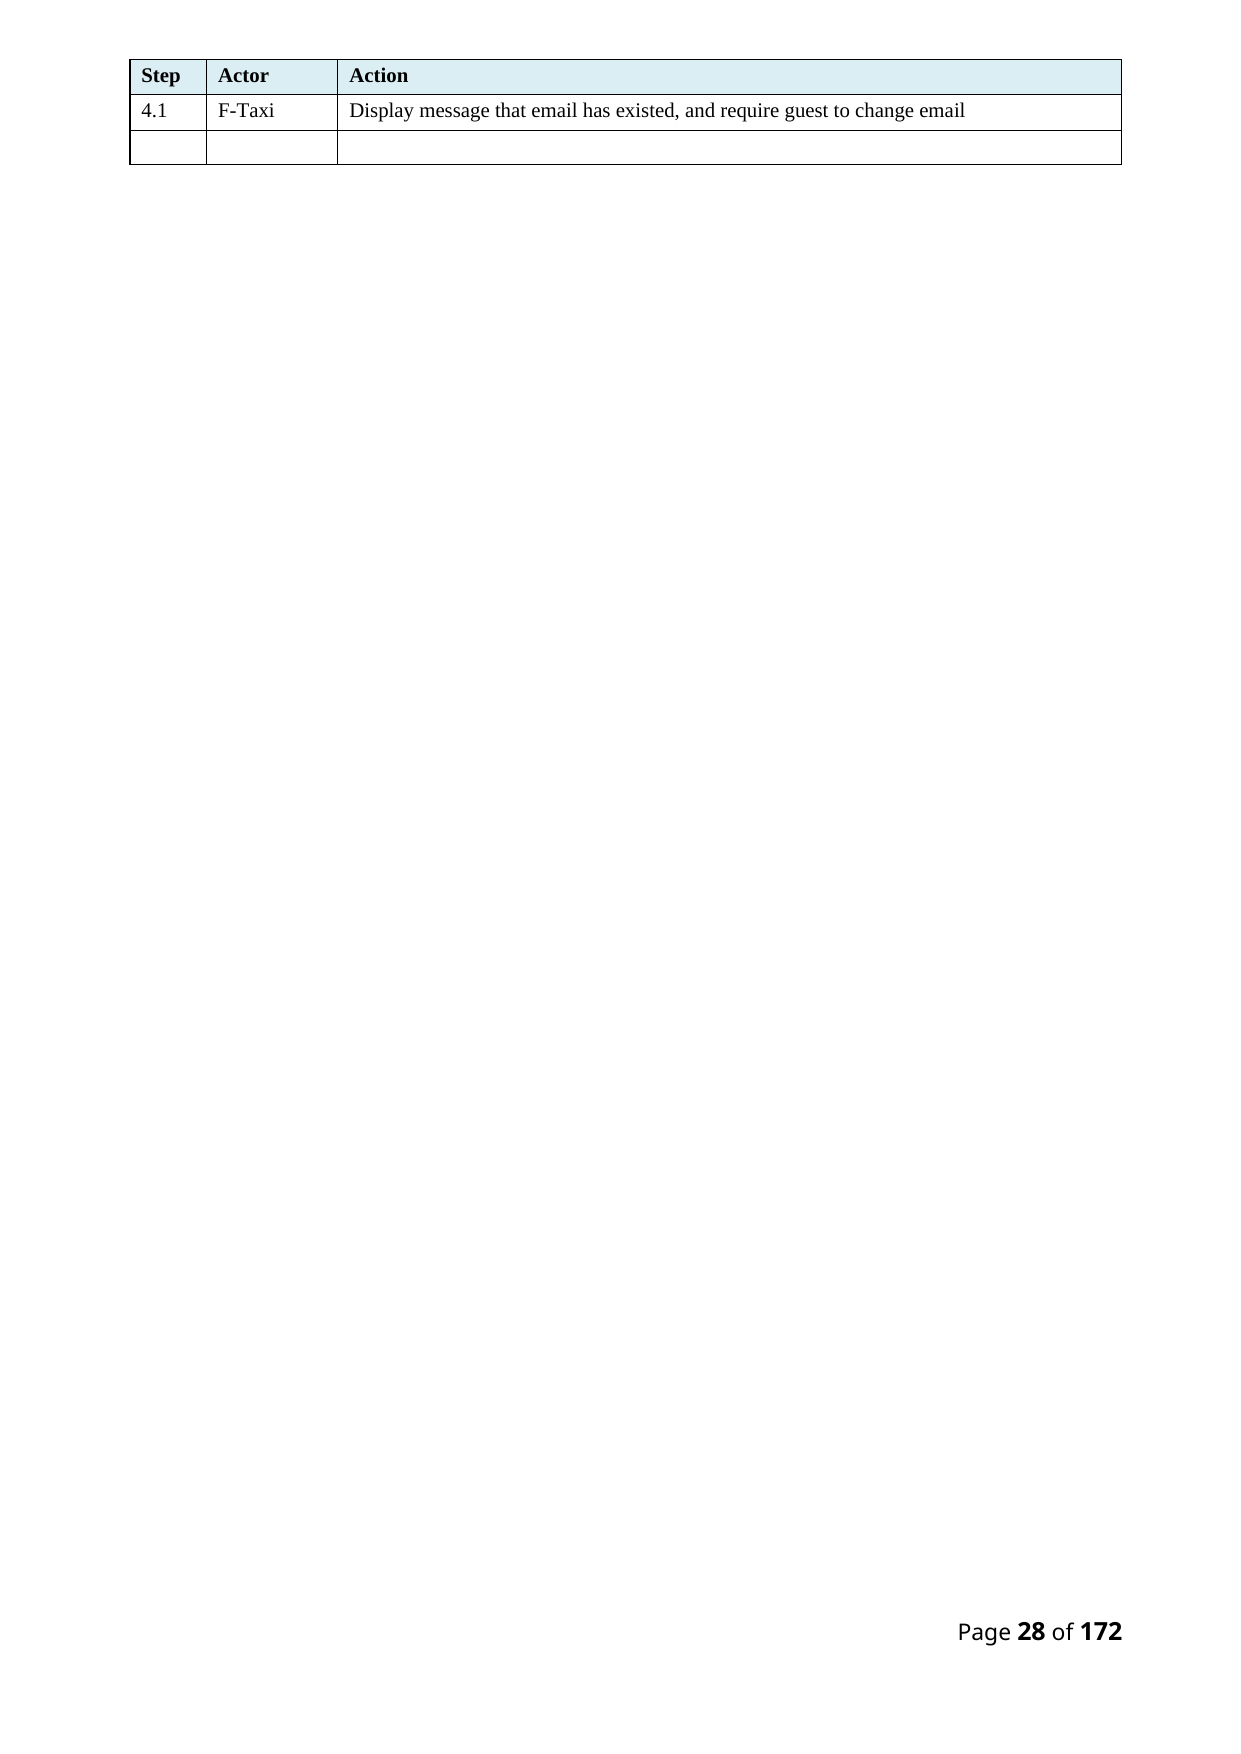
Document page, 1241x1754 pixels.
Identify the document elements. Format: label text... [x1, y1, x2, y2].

table_cell [338, 131, 1121, 164]
table_cell [131, 131, 206, 164]
table_cell Action [338, 60, 1121, 94]
table_cell Actor [207, 60, 337, 94]
table_cell F-Taxi [207, 95, 337, 129]
table_cell [207, 131, 337, 164]
table_cell Display message that email has existed, and require guest to change email [338, 95, 1121, 129]
table_cell Step [131, 60, 206, 94]
table_cell 4.1 [131, 95, 206, 129]
